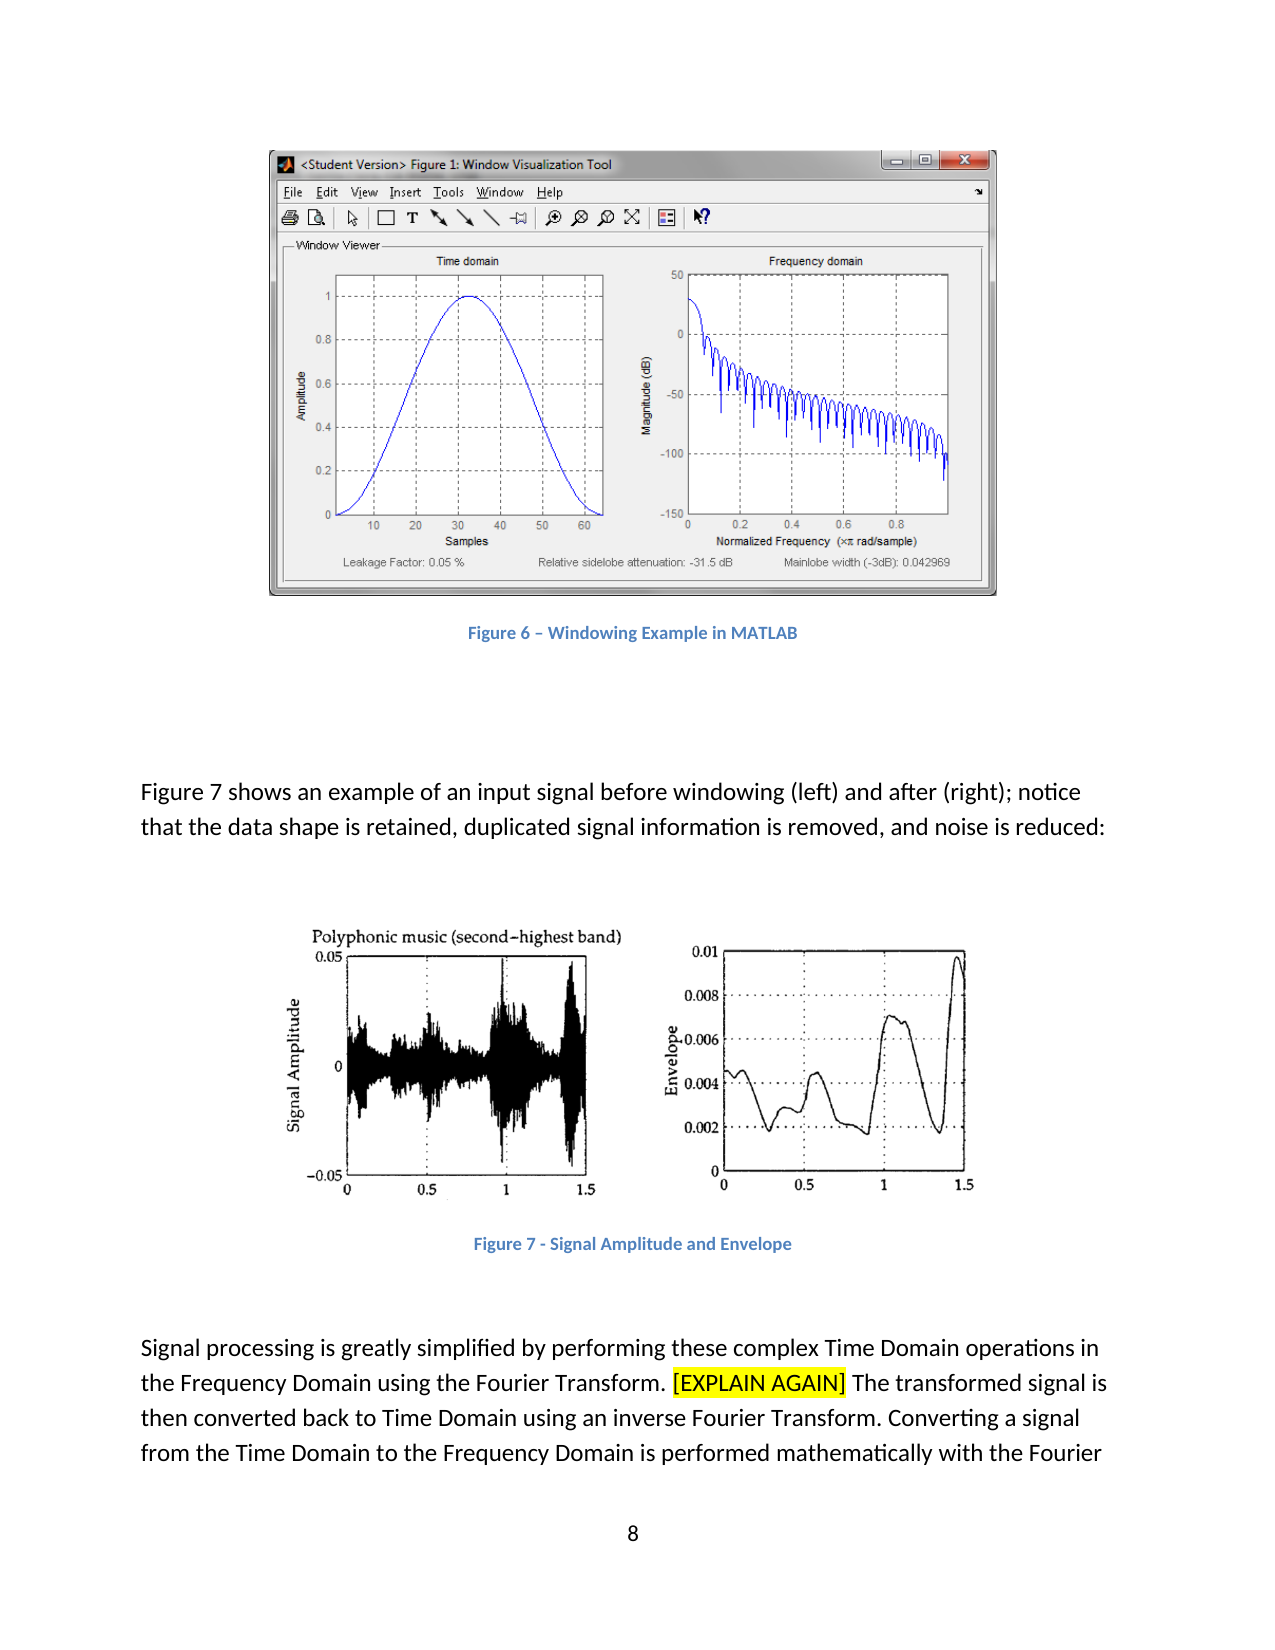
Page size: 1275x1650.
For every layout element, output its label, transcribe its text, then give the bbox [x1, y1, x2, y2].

text Figure 7 - Signal Amplitude and Envelope [141, 1233, 1125, 1256]
picture [272, 923, 994, 1208]
text Figure 6 – Windowing Example in MATLAB [141, 621, 1125, 644]
picture [269, 150, 997, 596]
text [141, 1332, 1125, 1468]
text Figure 7 shows an example of an input signal before windowing (left) and after (right); notice that the data shape is retained, duplicated signal information is removed, and noise is reduced: [141, 776, 1125, 842]
